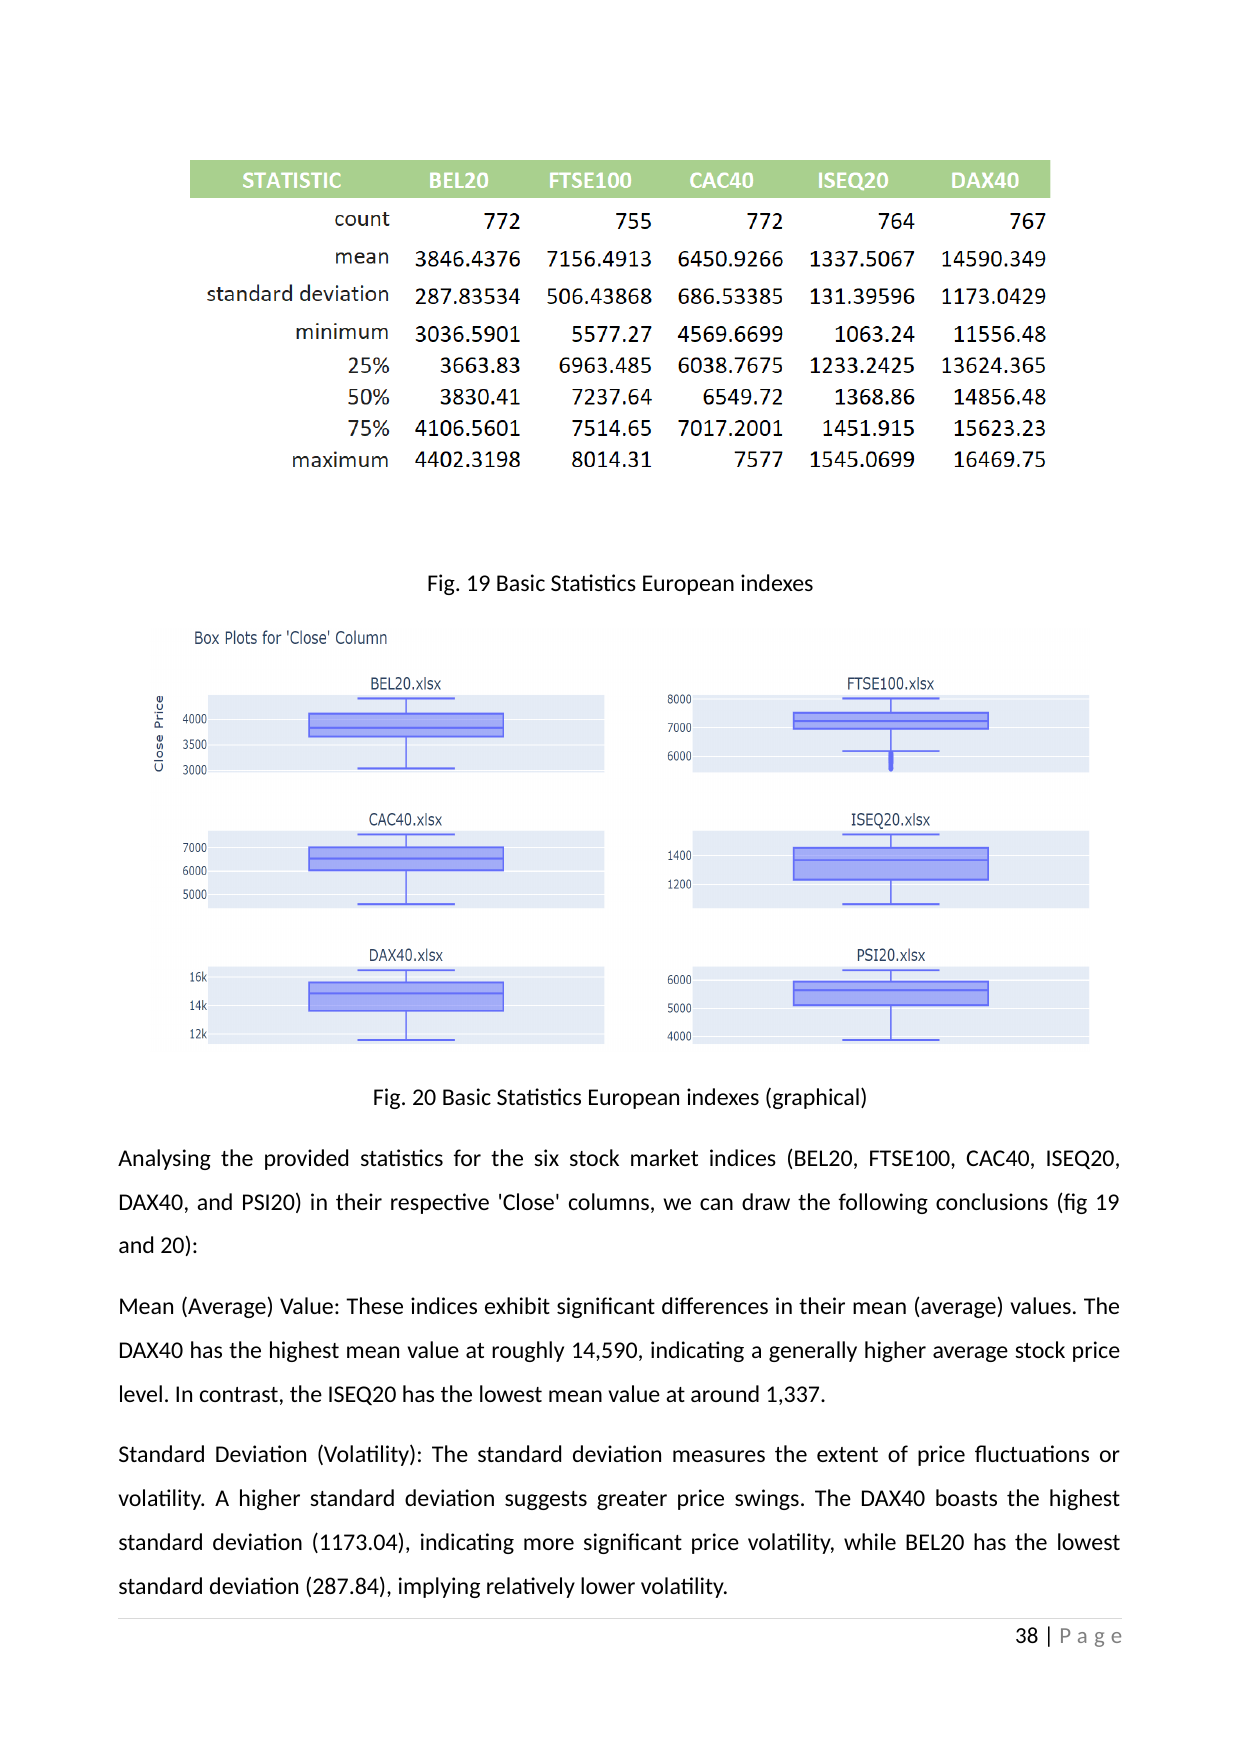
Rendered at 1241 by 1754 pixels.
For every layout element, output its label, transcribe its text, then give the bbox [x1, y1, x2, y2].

text Standard Deviation (Volatility): The standard deviation measures the extent of price fluctuations or volatility. A higher standard deviation suggests greater price swings. The DAX40 boasts the highest standard deviation (1173.04), indicating more significant price volatility, while BEL20 has the lowest standard deviation (287.84), implying relatively lower volatility. [118, 1439, 1122, 1600]
text Mean (Average) Value: These indices exhibit significant differences in their mean (average) values. The DAX40 has the highest mean value at roughly 14,590, indicating a generally higher average stock price level. In contrast, the ISEQ20 has the lowest mean value at around 1,337. [118, 1291, 1122, 1408]
text Analysing the provided statistics for the six stock market indices (BEL20, FTSE100, CAC40, ISEQ20, DAX40, and PSI20) in their respective 'Close' columns, we can draw the following conclusions (fig 19 and 20): [118, 1143, 1122, 1260]
picture [150, 628, 1091, 1052]
text Fig. 19 Basic Statistics European indexes [118, 568, 1122, 597]
text Fig. 20 Basic Statistics European indexes (graphical) [118, 1082, 1122, 1112]
picture [189, 147, 1051, 477]
